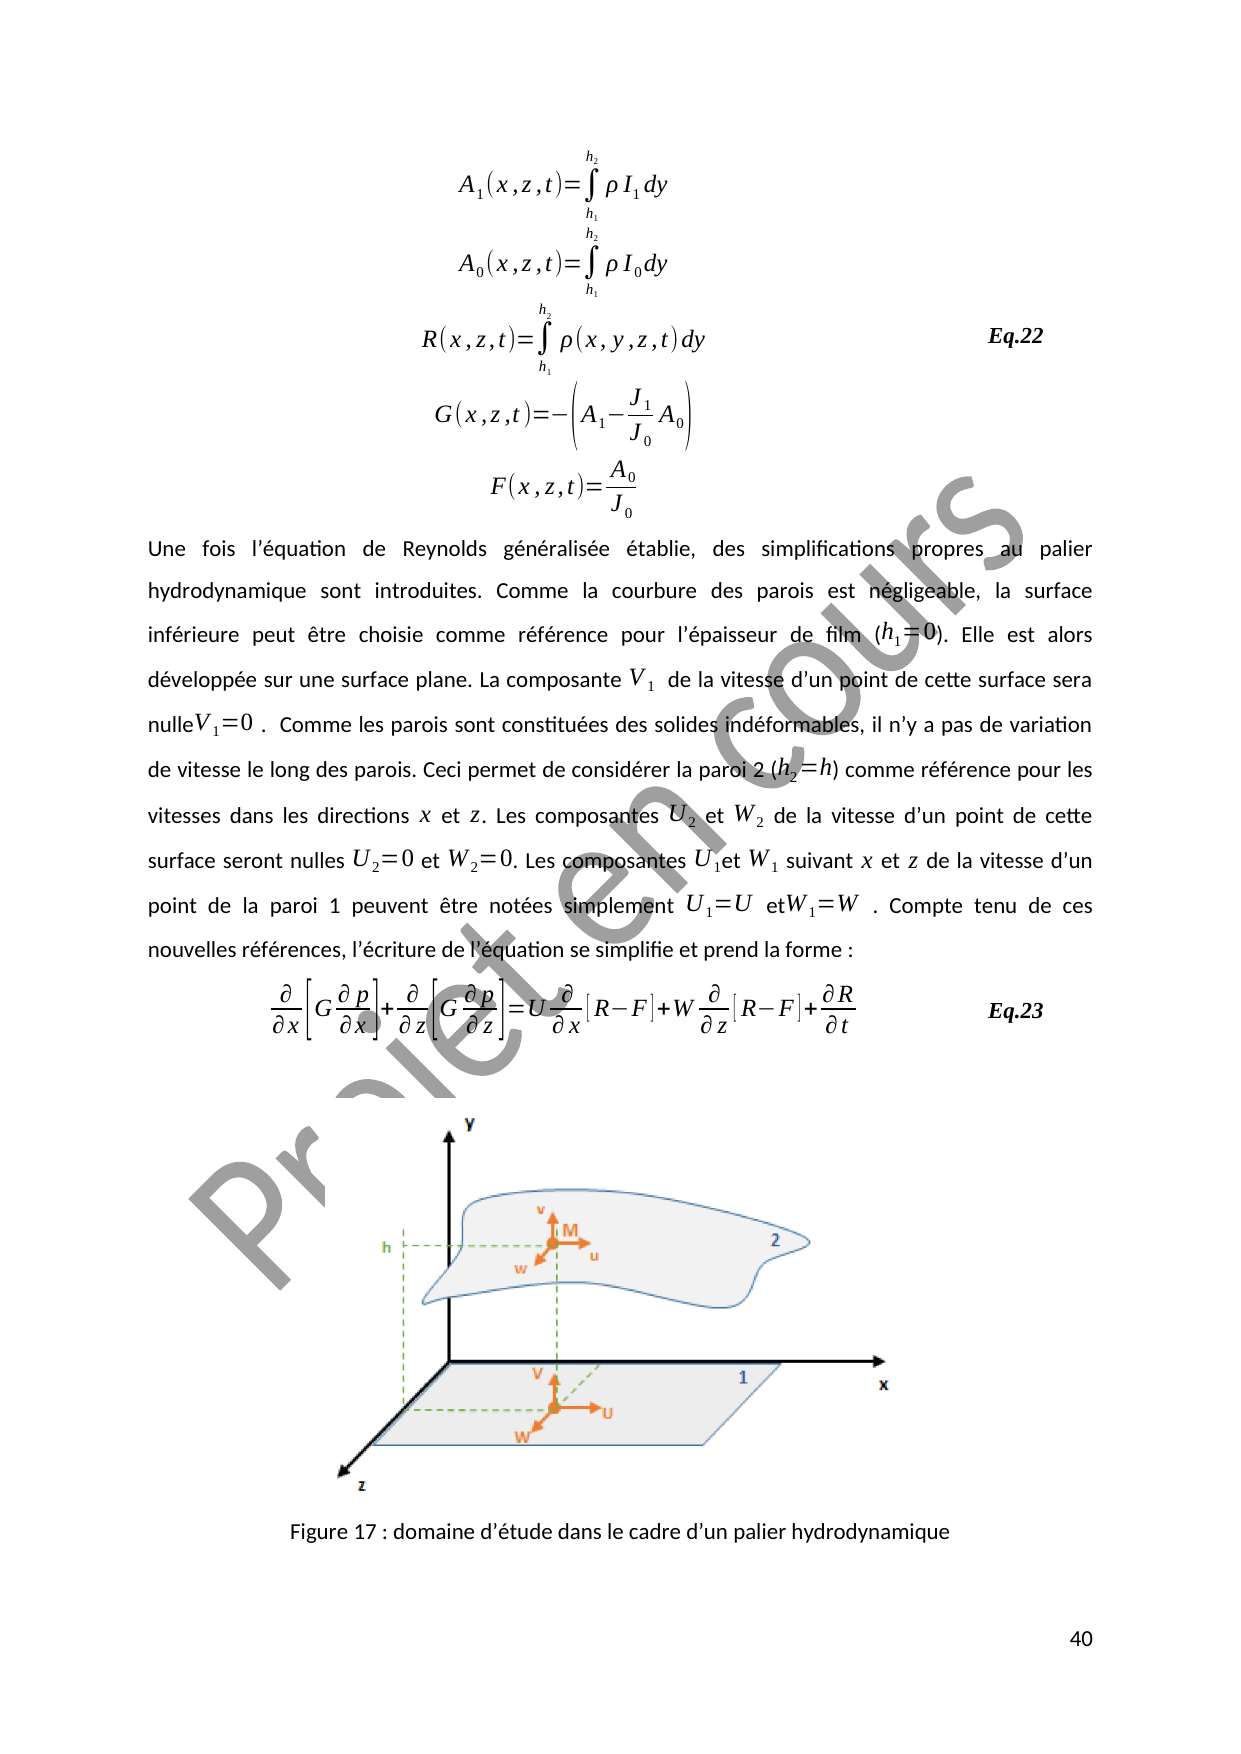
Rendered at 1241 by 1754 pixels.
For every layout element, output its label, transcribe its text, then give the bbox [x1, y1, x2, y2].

table_header [149, 977, 977, 1055]
text Une fois l’équation de Reynolds généralisée établie, des simplifications propres au palier hydrodynamique sont introduites. Comme la courbure des parois est négligeable, la surface inférieure peut être choisie comme référence pour l’épaisseur de film (). Elle est alors développée sur une surface plane. La composante de la vitesse d’un point de cette surface sera nulle . Comme les parois sont constituées des solides indéformables, il n’y a pas de variation de vitesse le long des parois. Ceci permet de considérer la paroi 2 () comme référence pour les vitesses dans les directions et . Les composantes et de la vitesse d’un point de cette surface seront nulles et . Les composantes et suivant et de la vitesse d’un point de la paroi 1 peuvent être notées simplement et . Compte tenu de ces nouvelles références, l’écriture de l’équation se simplifie et prend la forme : [148, 534, 1093, 963]
table_header [977, 977, 1091, 1055]
text Figure 17 : domaine d’étude dans le cadre d’un palier hydrodynamique [148, 1517, 1093, 1545]
picture [325, 1098, 916, 1503]
table_header [149, 148, 977, 534]
table_header [977, 148, 1091, 534]
